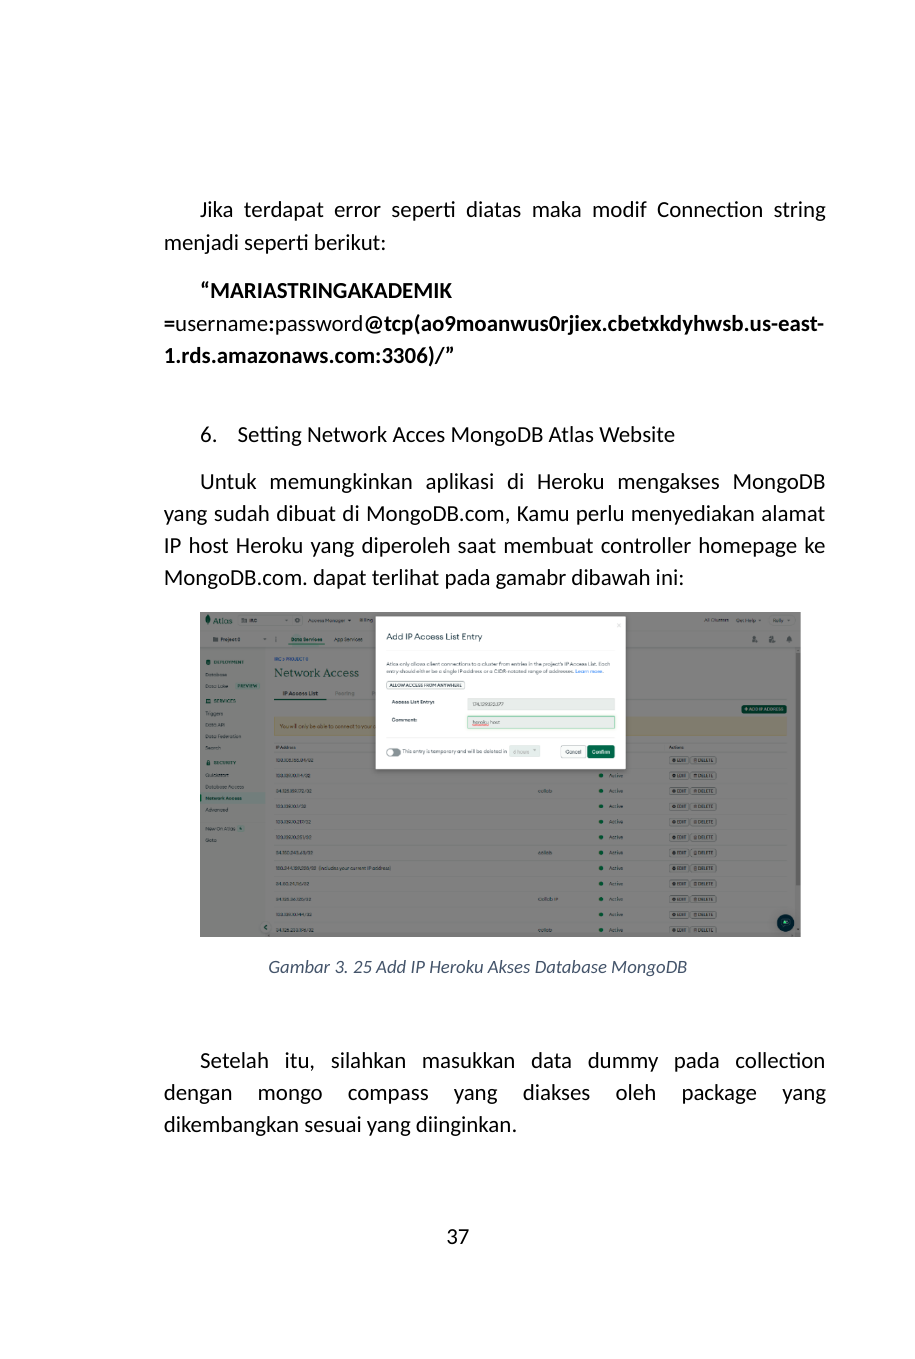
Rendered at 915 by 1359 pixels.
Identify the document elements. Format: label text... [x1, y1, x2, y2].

text “MARIASTRINGAKADEMIK=username:password@tcp(ao9moanwus0rjiex.cbetxkdyhwsb.us-east-1.rds.amazonaws.com:3306)/” [163, 277, 826, 369]
picture [200, 612, 801, 937]
text Setelah itu, silahkan masukkan data dummy pada collection dengan mongo compass yang diakses oleh package yang dikembangkan sesuai yang diinginkan. [163, 1046, 826, 1138]
text Untuk memungkinkan aplikasi di Heroku mengakses MongoDB yang sudah dibuat di MongoDB.com, Kamu perlu menyediakan alamat IP host Heroku yang diperoleh saat membuat controller homepage ke MongoDB.com. dapat terlihat pada gamabr dibawah ini: [163, 467, 826, 592]
list Setting Network Acces MongoDB Atlas Website [200, 420, 826, 448]
text Jika terdapat error seperti diatas maka modif Connection string menjadi seperti berikut: [163, 196, 826, 256]
